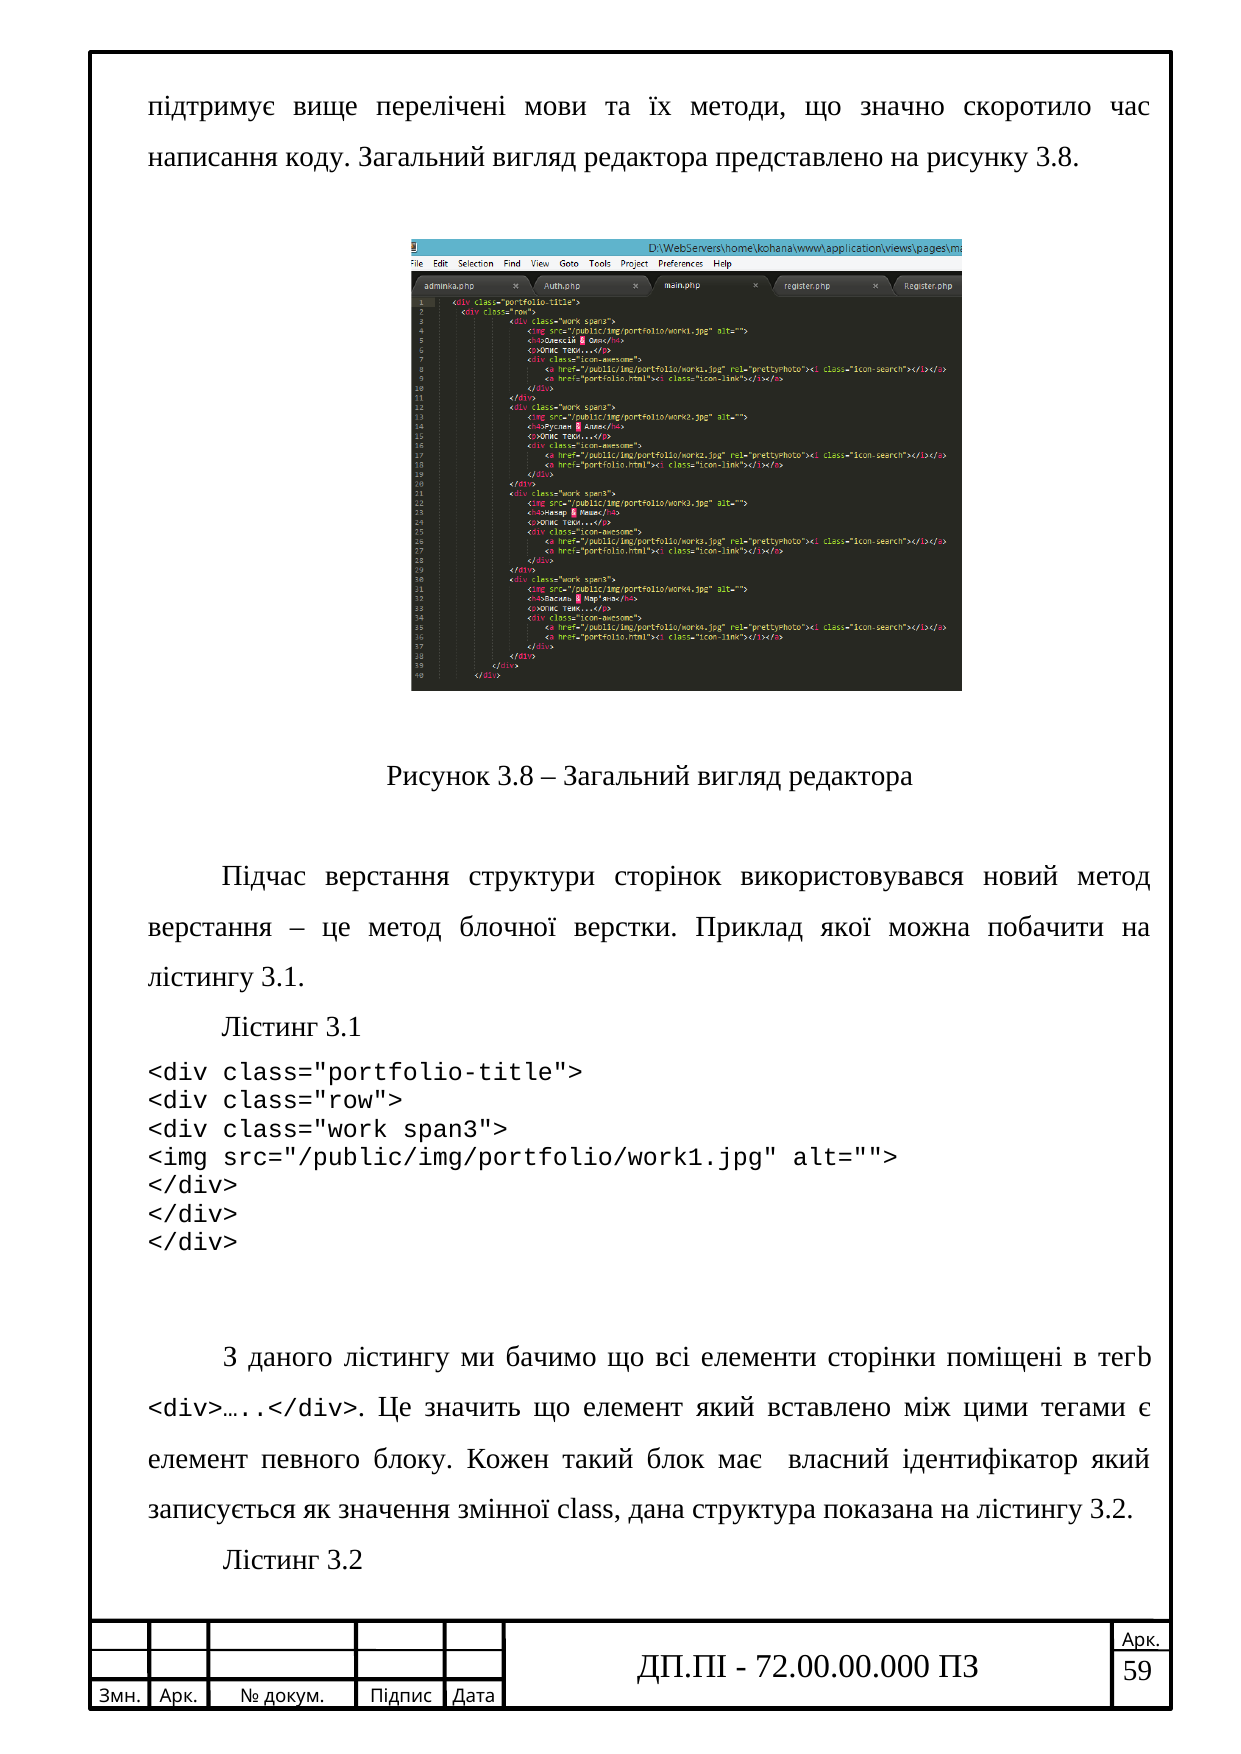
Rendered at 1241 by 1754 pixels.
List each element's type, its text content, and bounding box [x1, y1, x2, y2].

picture [411, 239, 962, 691]
text <div class="work span3"> [148, 1116, 1152, 1145]
text <div class="portfolio-title"> [148, 1060, 1152, 1088]
text Рисунок 3.8 – Загальний вигляд редактора [148, 758, 1152, 791]
text З даного лістингу ми бачимо що всі елементи сторінки поміщені в тегb <div>…..</div>. Це значить що елемент який вставлено між цими тегами є елемент певного блоку. Кожен такий блок має власний ідентифікатор який записується як значення змінної class, дана структура показана на лістингу 3.2. [148, 1339, 1152, 1525]
text </div> [148, 1201, 1152, 1230]
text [148, 88, 1152, 172]
text <div class="row"> [148, 1088, 1152, 1116]
text </div> [148, 1230, 1152, 1258]
text Лістинг 3.1 [148, 1009, 1152, 1043]
text </div> [148, 1173, 1152, 1201]
text Лістинг 3.2 [148, 1542, 1152, 1575]
text <img src="/public/img/portfolio/work1.jpg" alt=""> [148, 1145, 1152, 1173]
text Підчас верстання структури сторінок використовувався новий метод верстання – це метод блочної верстки. Приклад якої можна побачити на лістингу 3.1. [148, 858, 1152, 993]
